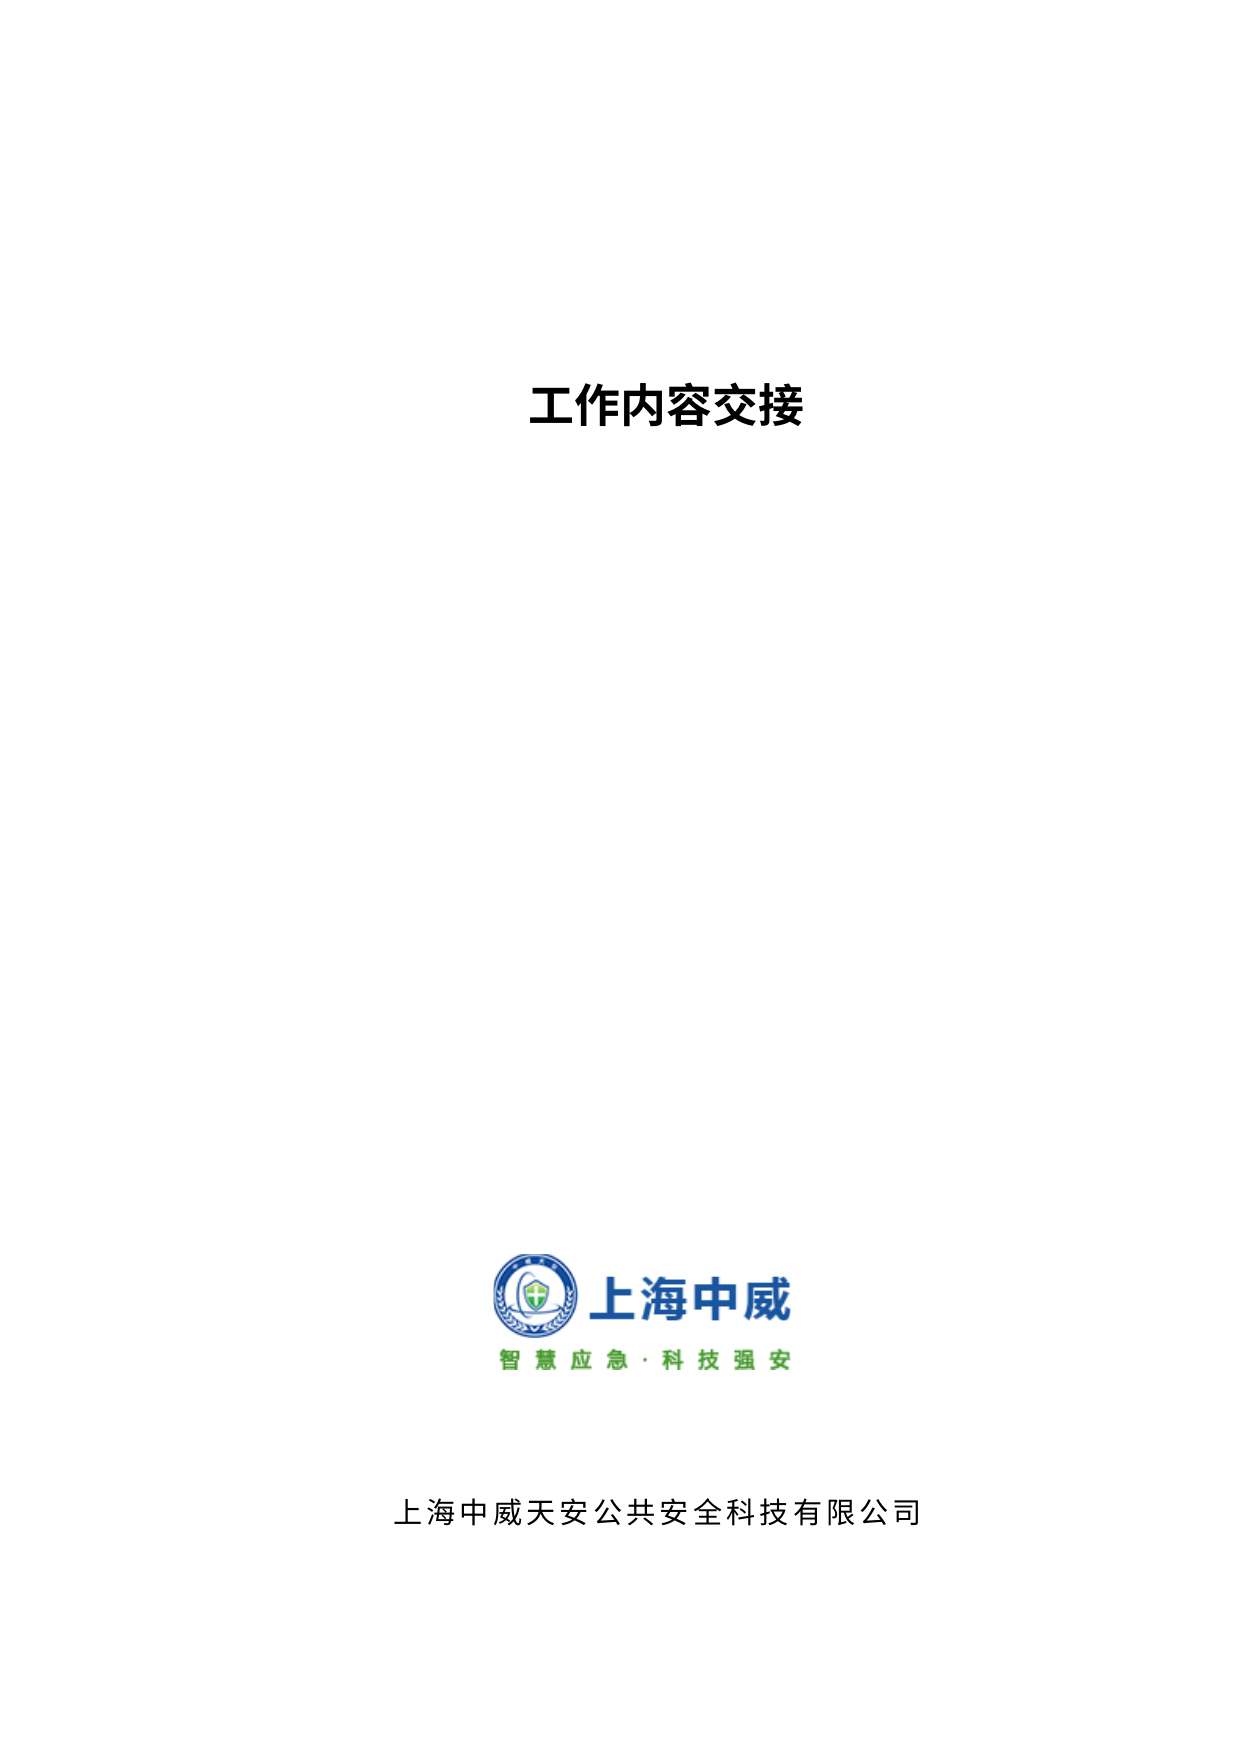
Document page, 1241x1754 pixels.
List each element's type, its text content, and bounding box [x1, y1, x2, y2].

picture [493, 1254, 791, 1370]
text 上海中威天安公共安全科技有限公司 [187, 1479, 1053, 1544]
text 工作内容交接 [187, 354, 1053, 452]
